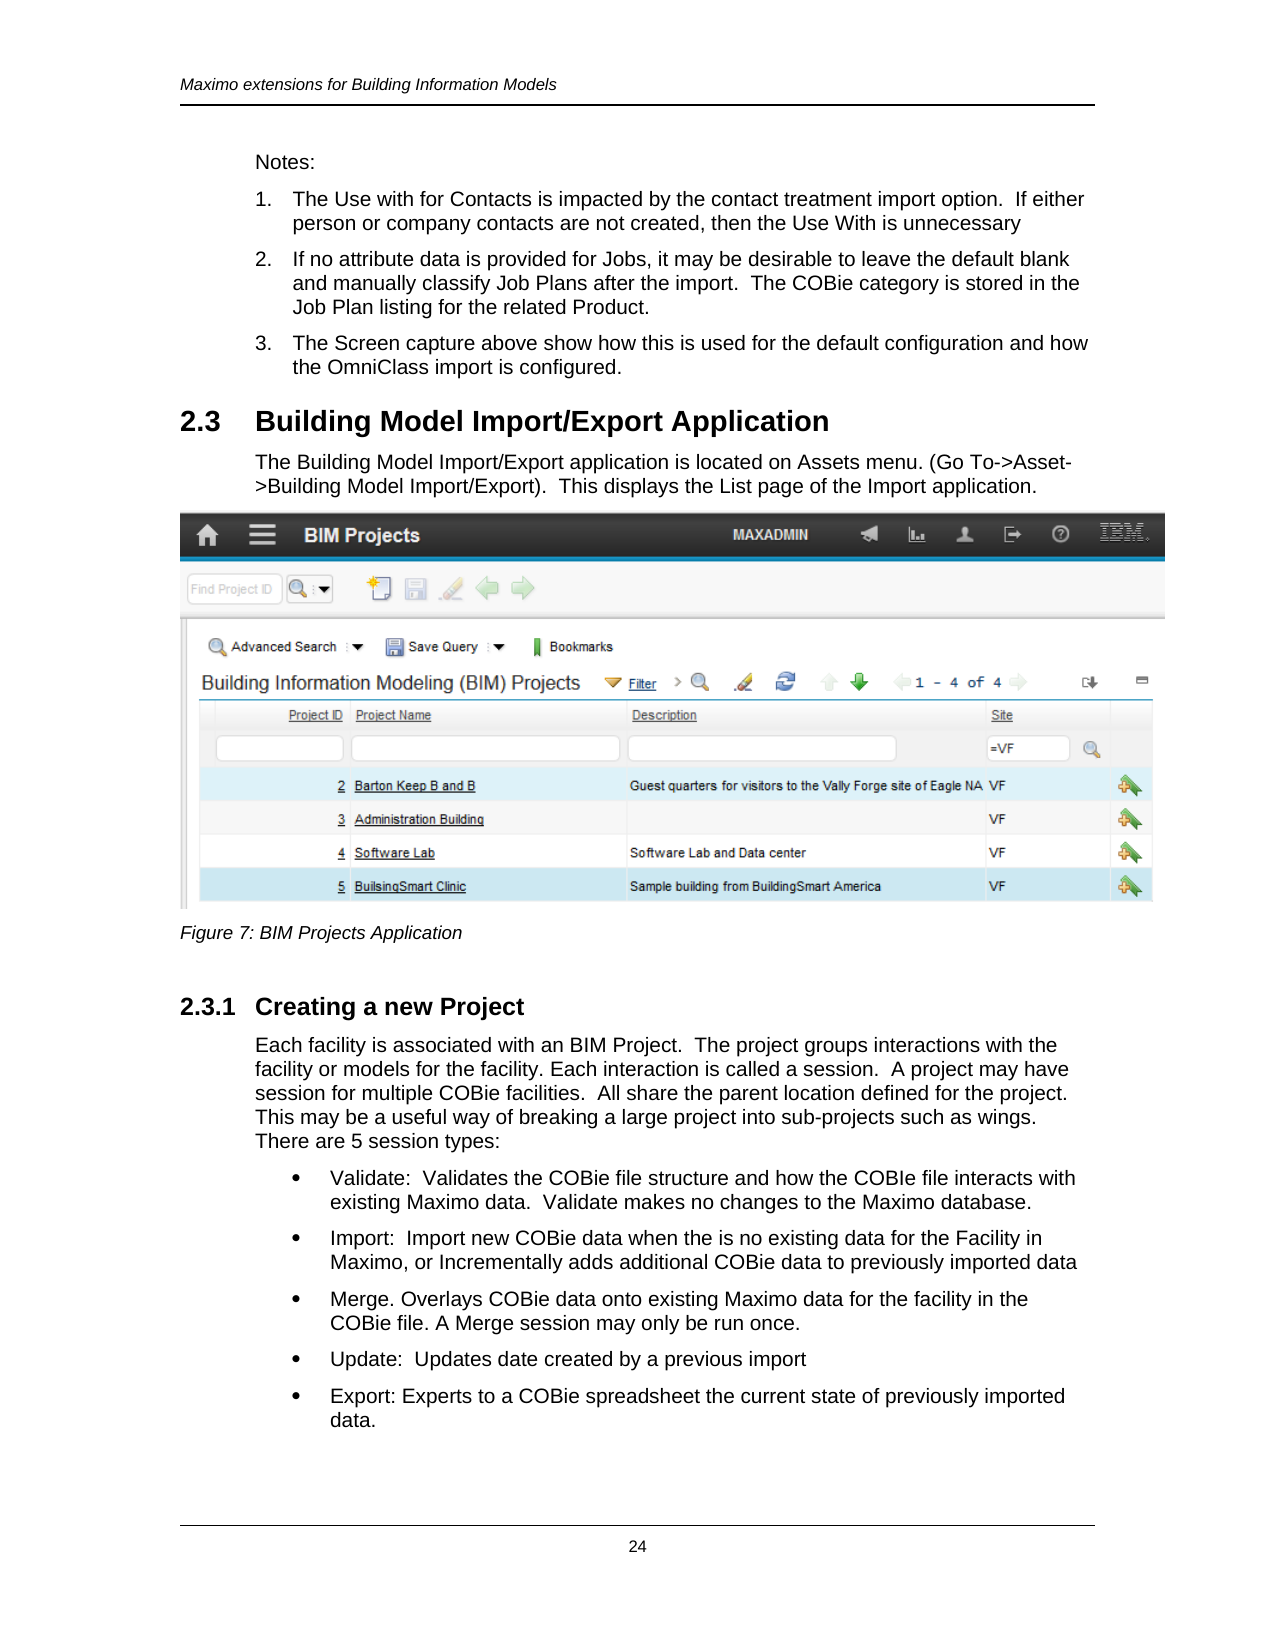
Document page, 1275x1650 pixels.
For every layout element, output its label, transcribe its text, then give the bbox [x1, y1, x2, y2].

list Validate: Validates the COBie file structure and how the COBIe file interacts with existing Maximo data. Validate makes no changes to the Maximo database. [292, 1166, 1095, 1214]
picture [180, 510, 1165, 558]
text Notes: [255, 150, 1095, 174]
list Merge. Overlays COBie data onto existing Maximo data for the facility in the COBie file. A Merge session may only be run once. [292, 1287, 1095, 1335]
list Import: Import new COBie data when the is no existing data for the Facility in Maximo, or Incrementally adds additional COBie data to previously imported data [292, 1226, 1095, 1274]
list Export: Experts to a COBie spreadsheet the current state of previously imported data. [292, 1384, 1095, 1432]
list The Use with for Contacts is impacted by the contact treatment import option. If either person or company contacts are not created, then the Use With is unnecessary [255, 186, 1095, 234]
list The Screen capture above show how this is used for the default configuration and how the OmniClass import is configured. [255, 331, 1095, 379]
text The Building Model Import/Export application is located on Assets menu. (Go To->Asset->Building Model Import/Export). This displays the List page of the Import application. [255, 450, 1095, 498]
subtitle Building Model Import/Export Application [180, 404, 1095, 438]
list Update: Updates date created by a previous import [292, 1347, 1095, 1371]
text Each facility is associated with an BIM Project. The project groups interactions with the facility or models for the facility. Each interaction is called a session. A project may have session for multiple COBie facilities. All share the parent location defined for the project. This may be a useful way of breaking a large project into sub-projects such as wings. There are 5 session types: [255, 1033, 1095, 1153]
picture [180, 562, 1165, 909]
list If no attribute data is provided for Jobs, it may be desirable to leave the default blank and manually classify Job Plans after the import. The COBie category is stored in the Job Plan listing for the related Product. [255, 247, 1095, 319]
subtitle Creating a new Project [180, 992, 1095, 1021]
